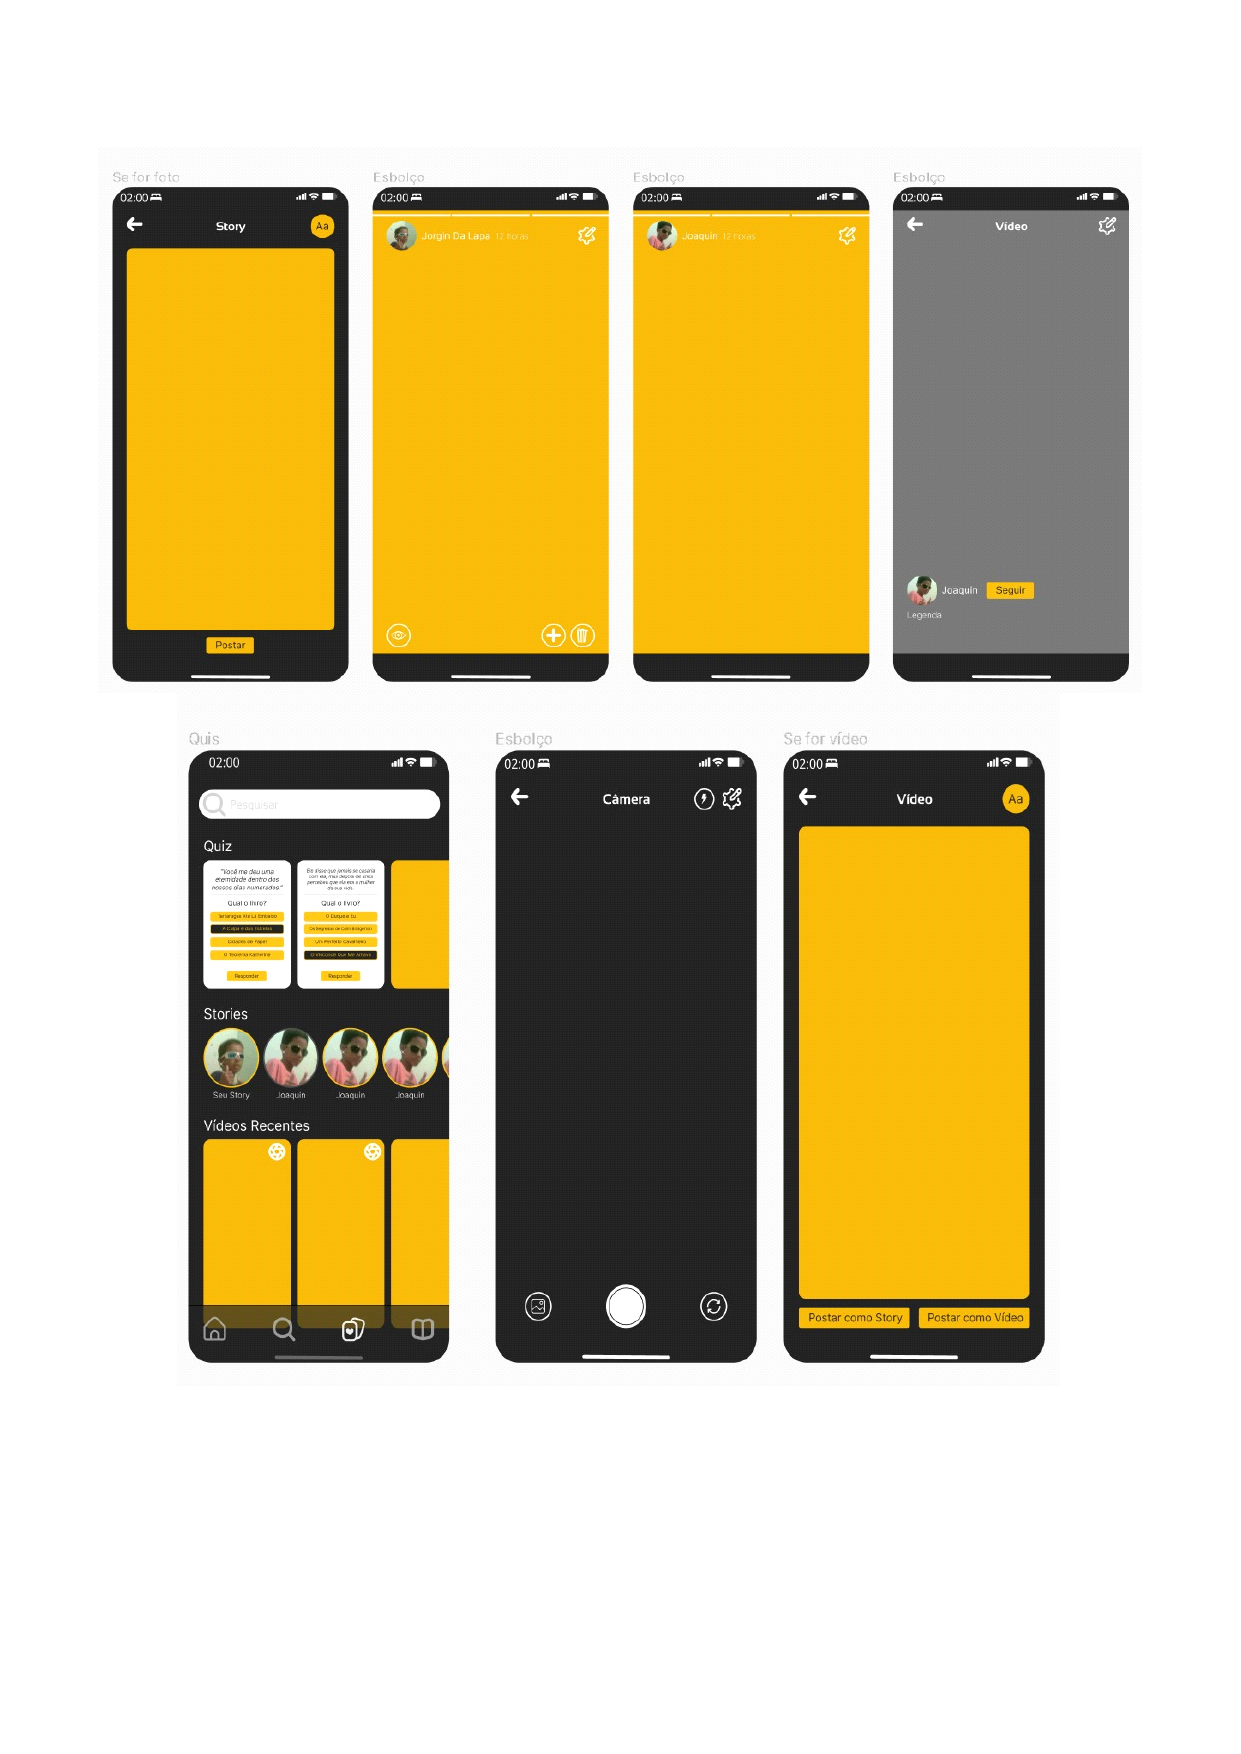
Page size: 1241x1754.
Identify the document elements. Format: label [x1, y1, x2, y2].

picture [98, 147, 1142, 1386]
